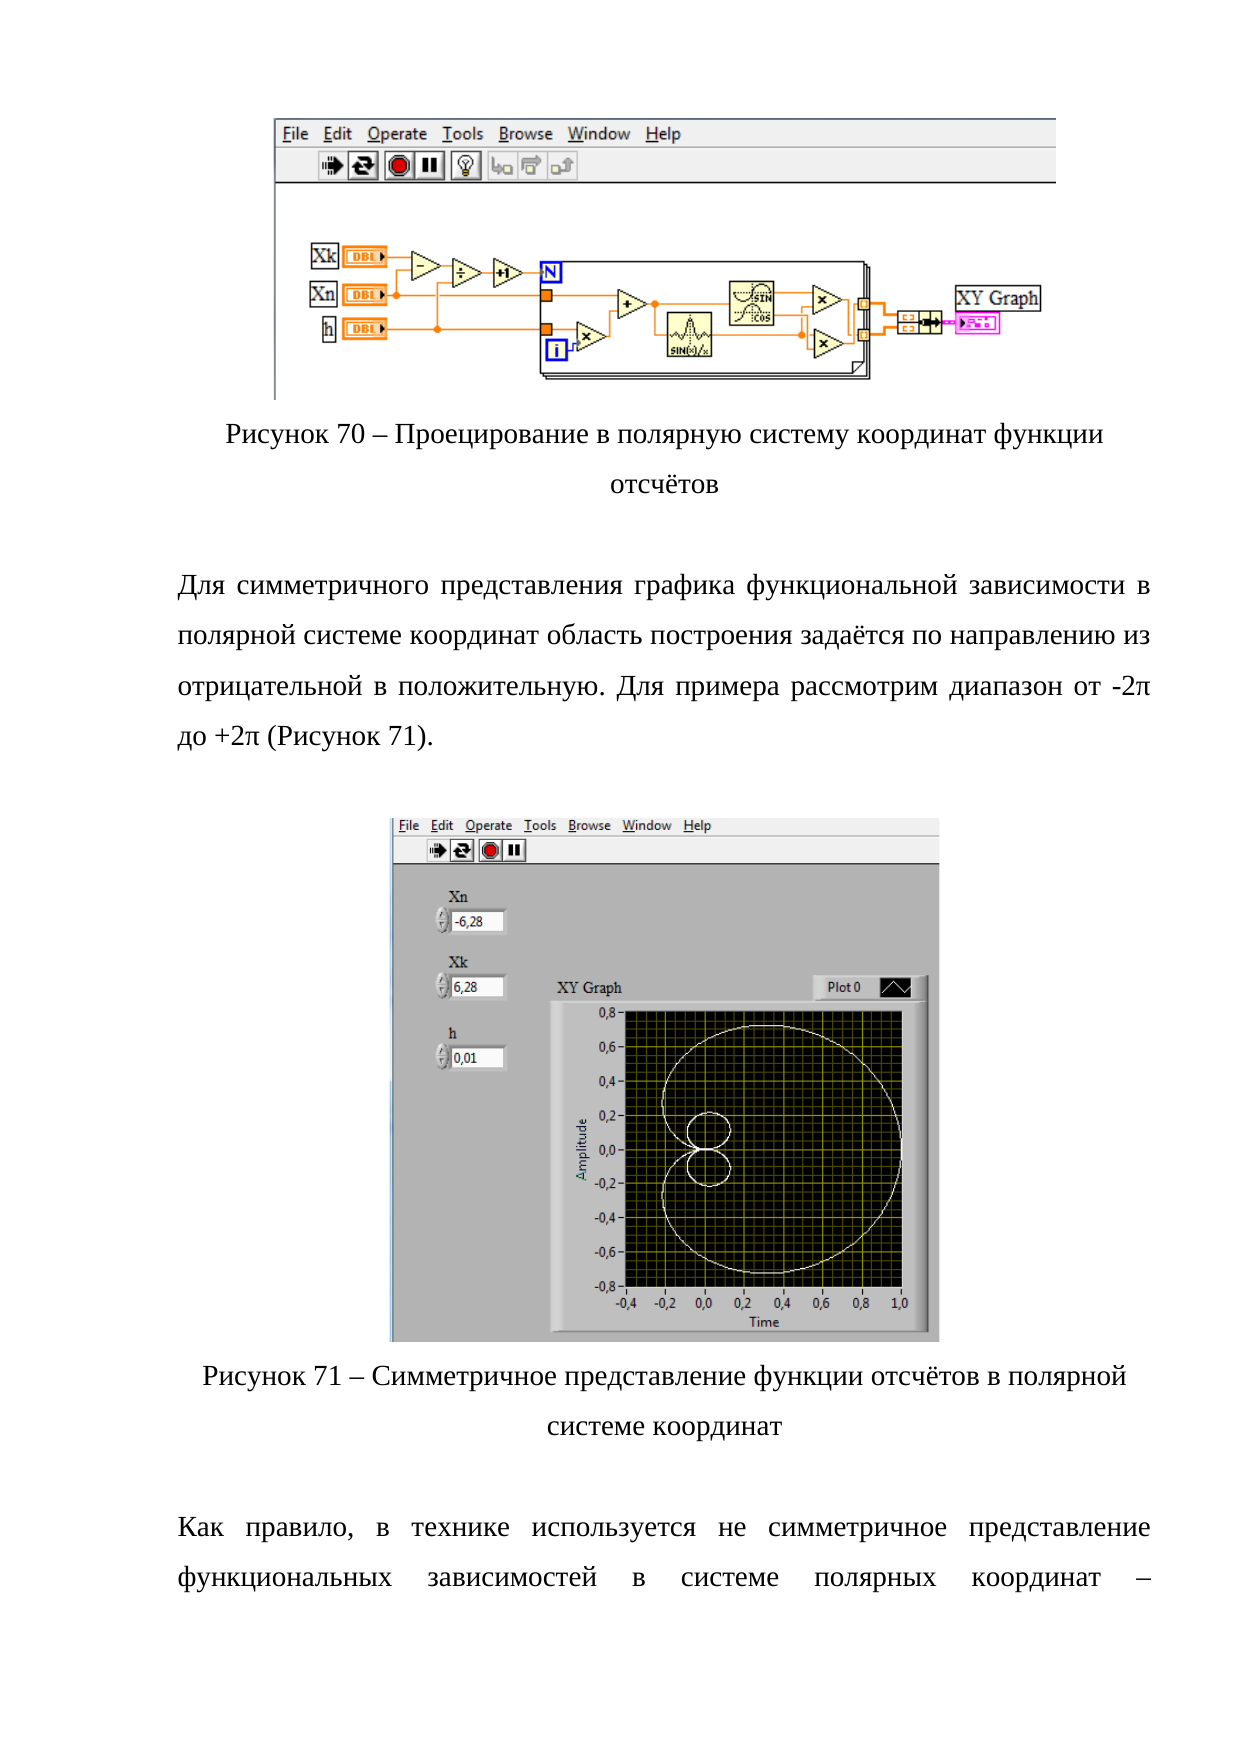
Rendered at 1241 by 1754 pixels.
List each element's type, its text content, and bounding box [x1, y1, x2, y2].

picture [389, 818, 940, 1342]
text Рисунок 71 – Симметричное представление функции отсчётов в полярной системе координат [177, 1358, 1152, 1442]
text Для симметричного представления графика функциональной зависимости в полярной системе координат область построения задаётся по направлению из отрицательной в положительную. Для примера рассмотрим диапазон от -2π до +2π (Рисунок 71). [177, 567, 1152, 752]
picture [273, 118, 1056, 400]
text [177, 1509, 1152, 1593]
text Рисунок 70 – Проецирование в полярную систему координат функции отсчётов [177, 416, 1152, 500]
